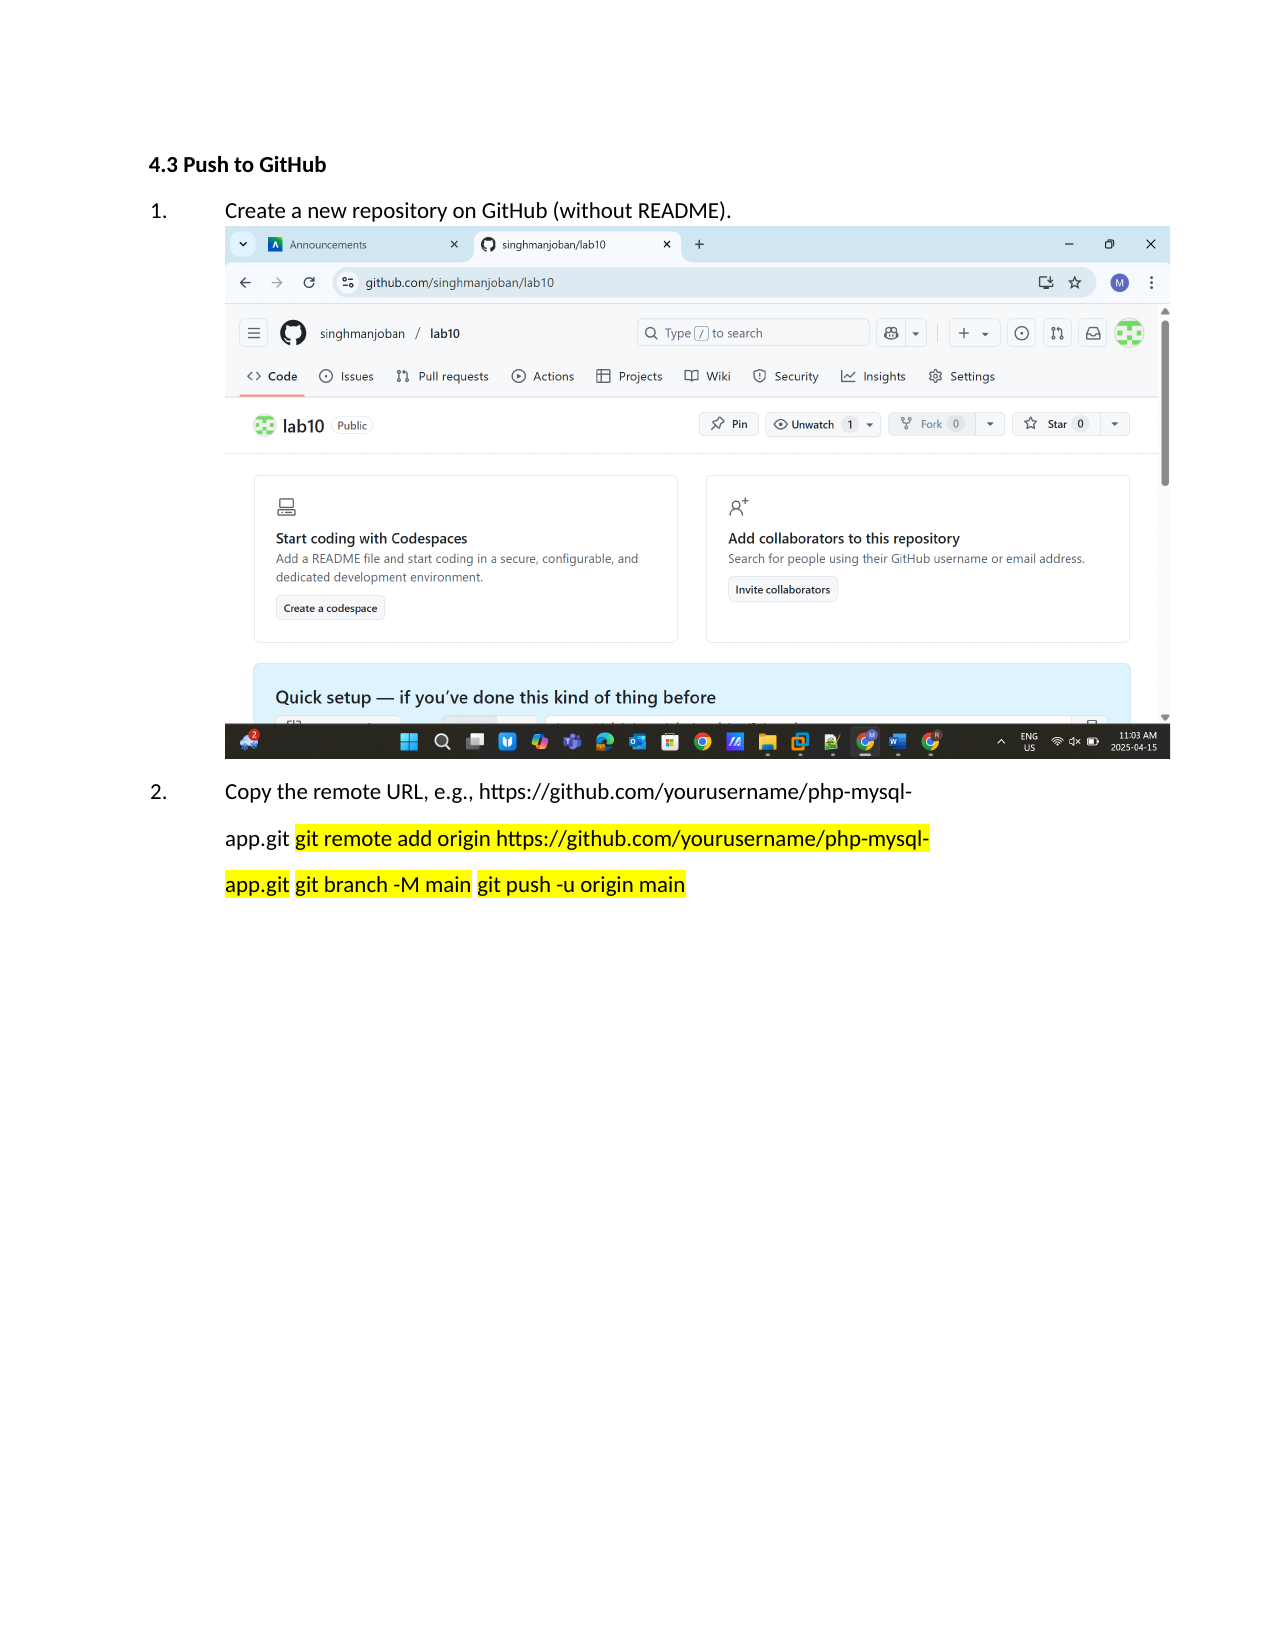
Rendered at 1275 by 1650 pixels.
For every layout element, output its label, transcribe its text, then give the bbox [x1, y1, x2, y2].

list Copy the remote URL, e.g., https://github.com/yourusername/php-mysql-app.git git remote add origin https://github.com/yourusername/php-mysql-app.git git branch -M main git push -u origin main [150, 777, 956, 898]
list Create a new repository on GitHub (without README). [150, 197, 956, 759]
subtitle 4.3 Push to GitHub [148, 150, 726, 178]
picture [225, 226, 1171, 759]
